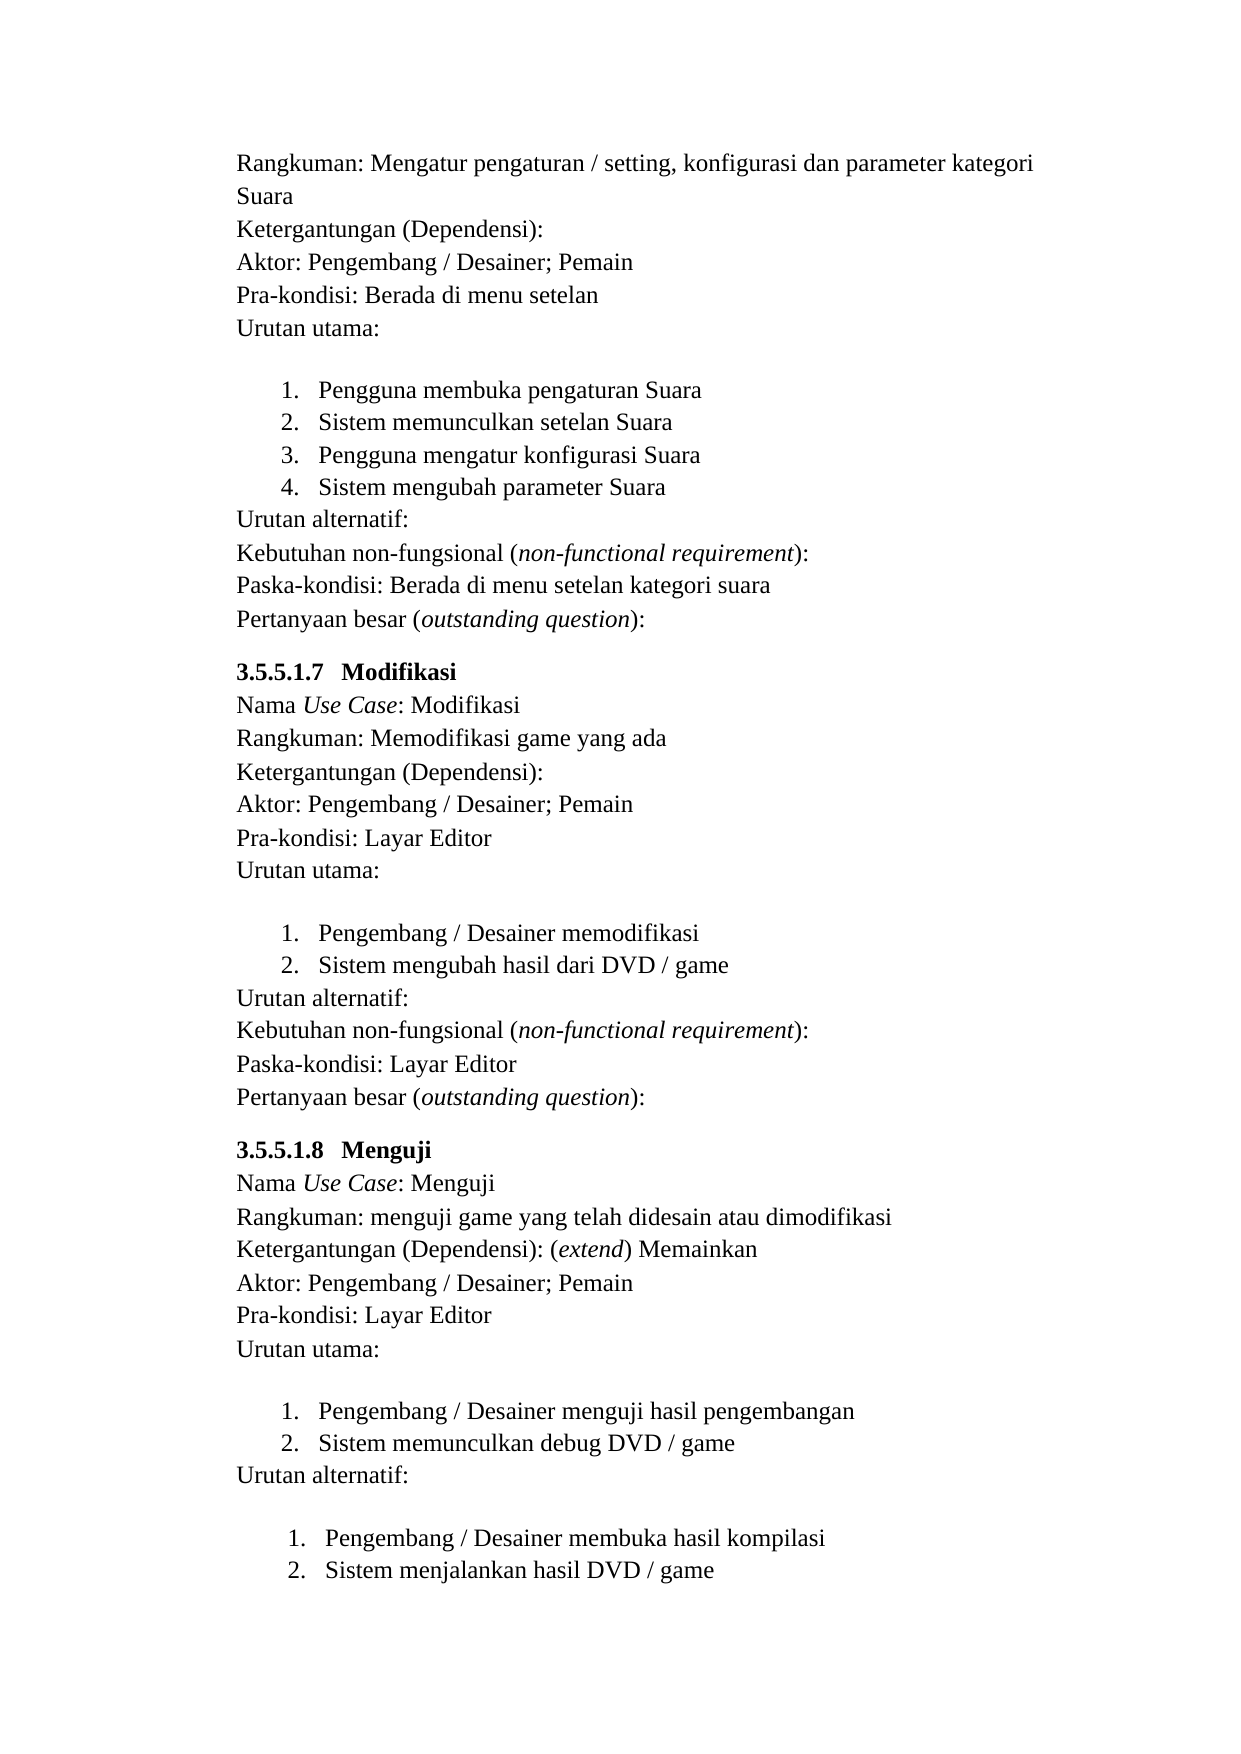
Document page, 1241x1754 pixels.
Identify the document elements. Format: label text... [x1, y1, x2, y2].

list Sistem memunculkan debug DVD / game [281, 1428, 1092, 1457]
text Pertanyaan besar (outstanding question): [236, 604, 1092, 632]
text Urutan alternatif: [236, 504, 1092, 533]
text Paska-kondisi: Layar Editor [236, 1049, 1092, 1077]
list Sistem mengubah parameter Suara [281, 472, 1092, 501]
text Urutan utama: [236, 1334, 1092, 1362]
text Pra-kondisi: Layar Editor [236, 1301, 1092, 1329]
text Ketergantungan (Dependensi): (extend) Memainkan [236, 1234, 1092, 1263]
text Nama Use Case: Modifikasi [236, 691, 1092, 719]
text Paska-kondisi: Berada di menu setelan kategori suara [236, 571, 1092, 599]
list Pengembang / Desainer menguji hasil pengembangan [281, 1396, 1092, 1424]
list Pengembang / Desainer membuka hasil kompilasi [287, 1523, 1092, 1552]
text Pertanyaan besar (outstanding question): [236, 1082, 1092, 1110]
text Rangkuman: Mengatur pengaturan / setting, konfigurasi dan parameter kategori Suara [236, 148, 1092, 209]
list Pengembang / Desainer memodifikasi [281, 918, 1092, 947]
text Kebutuhan non-fungsional (non-functional requirement): [236, 1016, 1092, 1044]
text Aktor: Pengembang / Desainer; Pemain [236, 789, 1092, 818]
text Ketergantungan (Dependensi): [236, 214, 1092, 242]
text Aktor: Pengembang / Desainer; Pemain [236, 1268, 1092, 1296]
subtitle Modifikasi [236, 657, 1092, 686]
subtitle Menguji [236, 1136, 1092, 1164]
text Kebutuhan non-fungsional (non-functional requirement): [236, 538, 1092, 566]
text Urutan alternatif: [236, 983, 1092, 1011]
text Urutan alternatif: [236, 1461, 1092, 1489]
list Sistem mengubah hasil dari DVD / game [281, 950, 1092, 979]
text Rangkuman: Memodifikasi game yang ada [236, 723, 1092, 752]
text Urutan utama: [236, 856, 1092, 884]
text Nama Use Case: Menguji [236, 1168, 1092, 1197]
text Aktor: Pengembang / Desainer; Pemain [236, 247, 1092, 276]
text Pra-kondisi: Berada di menu setelan [236, 280, 1092, 308]
text Urutan utama: [236, 313, 1092, 342]
list Sistem memunculkan setelan Suara [281, 407, 1092, 436]
list Pengguna mengatur konfigurasi Suara [281, 440, 1092, 468]
list Sistem menjalankan hasil DVD / game [287, 1555, 1092, 1584]
text Rangkuman: menguji game yang telah didesain atau dimodifikasi [236, 1202, 1092, 1230]
list Pengguna membuka pengaturan Suara [281, 375, 1092, 404]
text Ketergantungan (Dependensi): [236, 757, 1092, 785]
text Pra-kondisi: Layar Editor [236, 823, 1092, 851]
